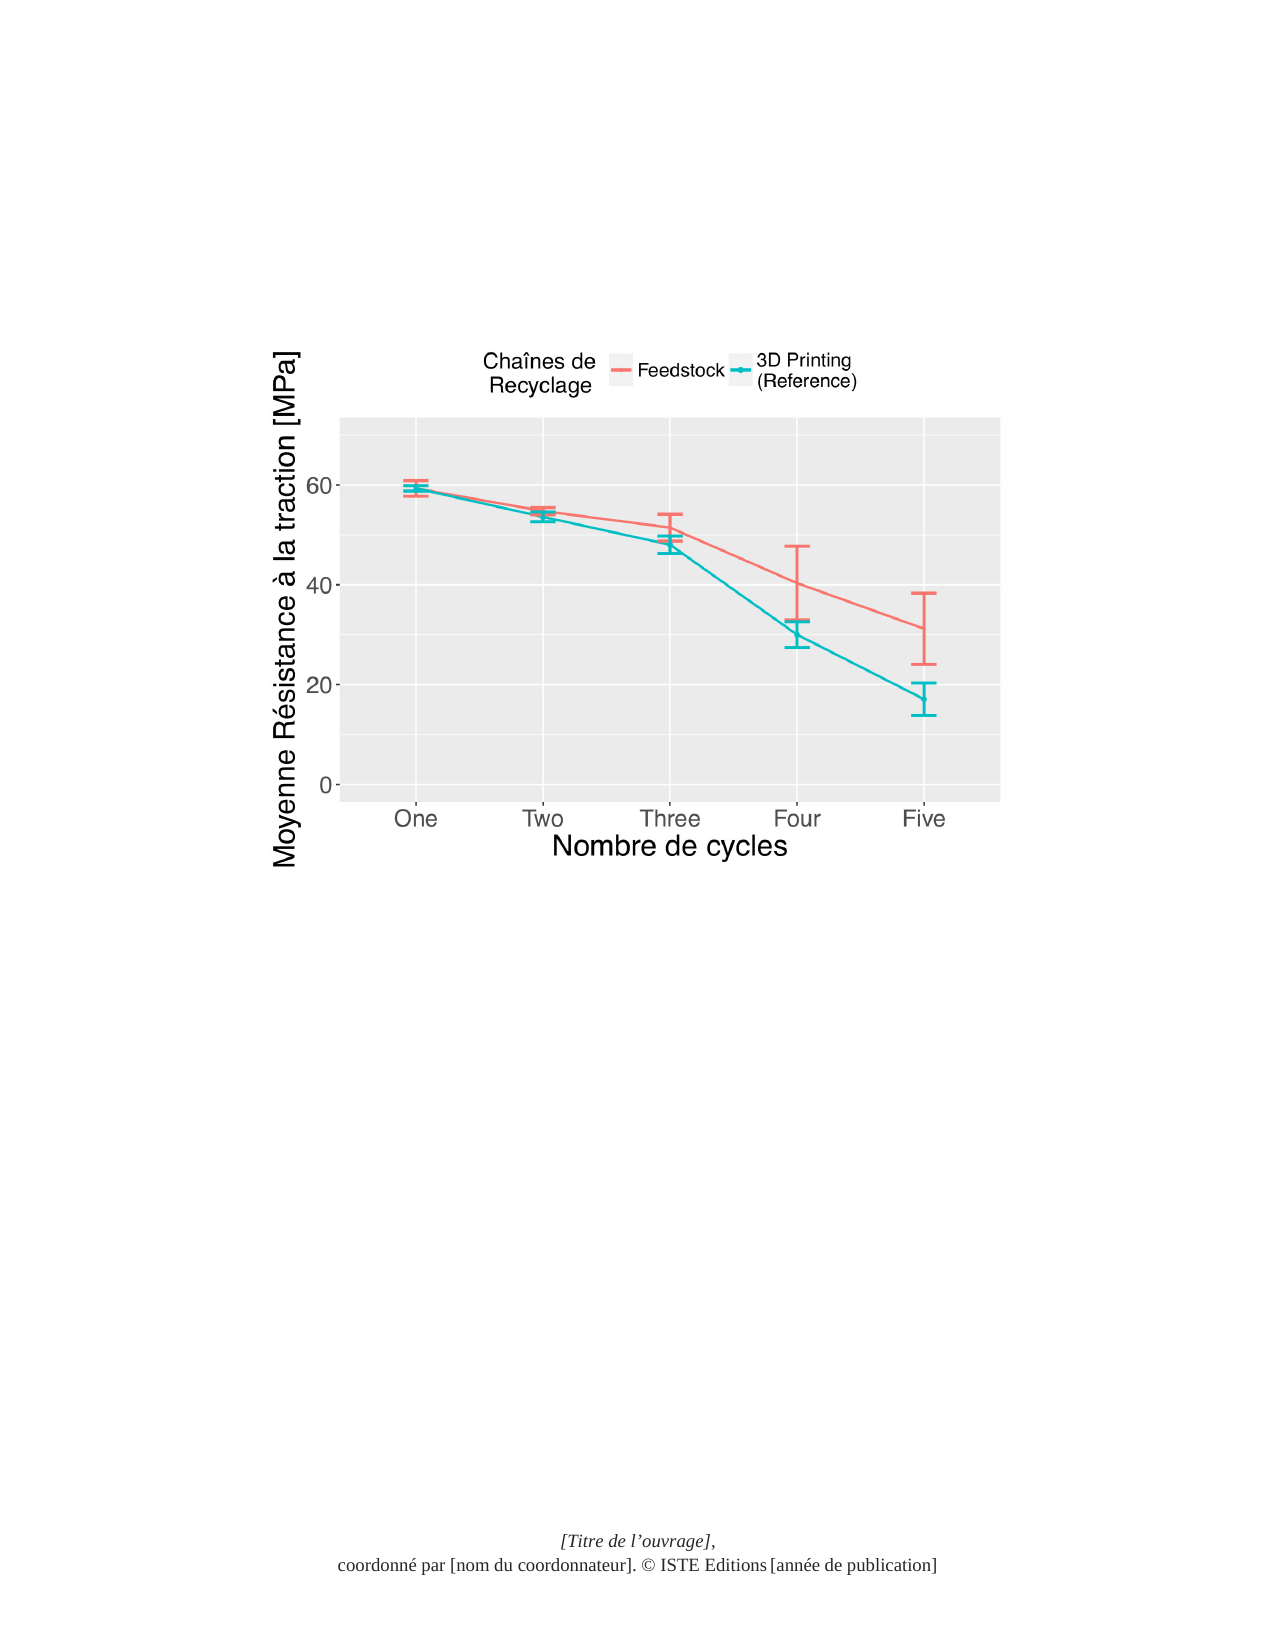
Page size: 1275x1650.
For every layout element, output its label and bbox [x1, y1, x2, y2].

picture [265, 336, 1008, 867]
